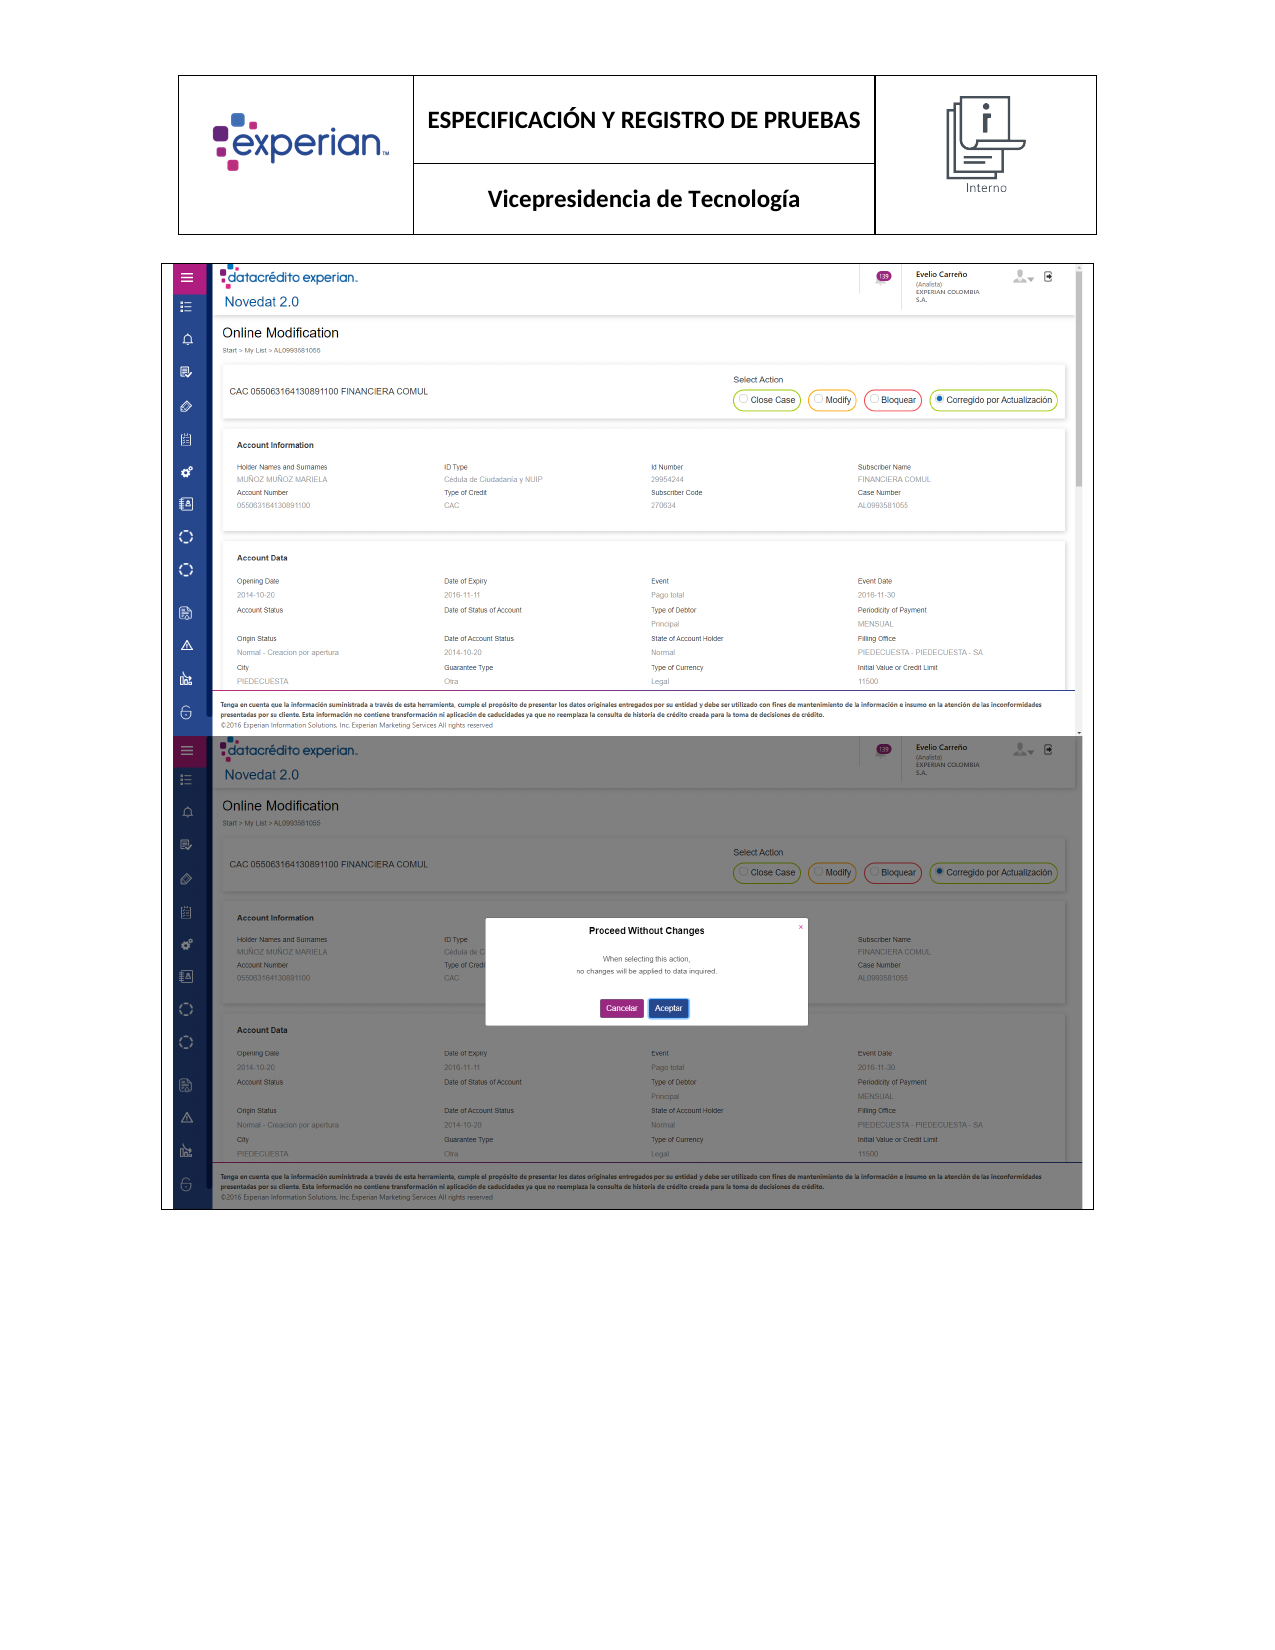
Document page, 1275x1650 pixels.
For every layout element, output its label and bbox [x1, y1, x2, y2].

table_cell [162, 264, 173, 1209]
picture [173, 264, 1083, 1209]
picture [946, 91, 1026, 193]
table_cell [1083, 264, 1093, 1209]
picture [191, 91, 401, 192]
